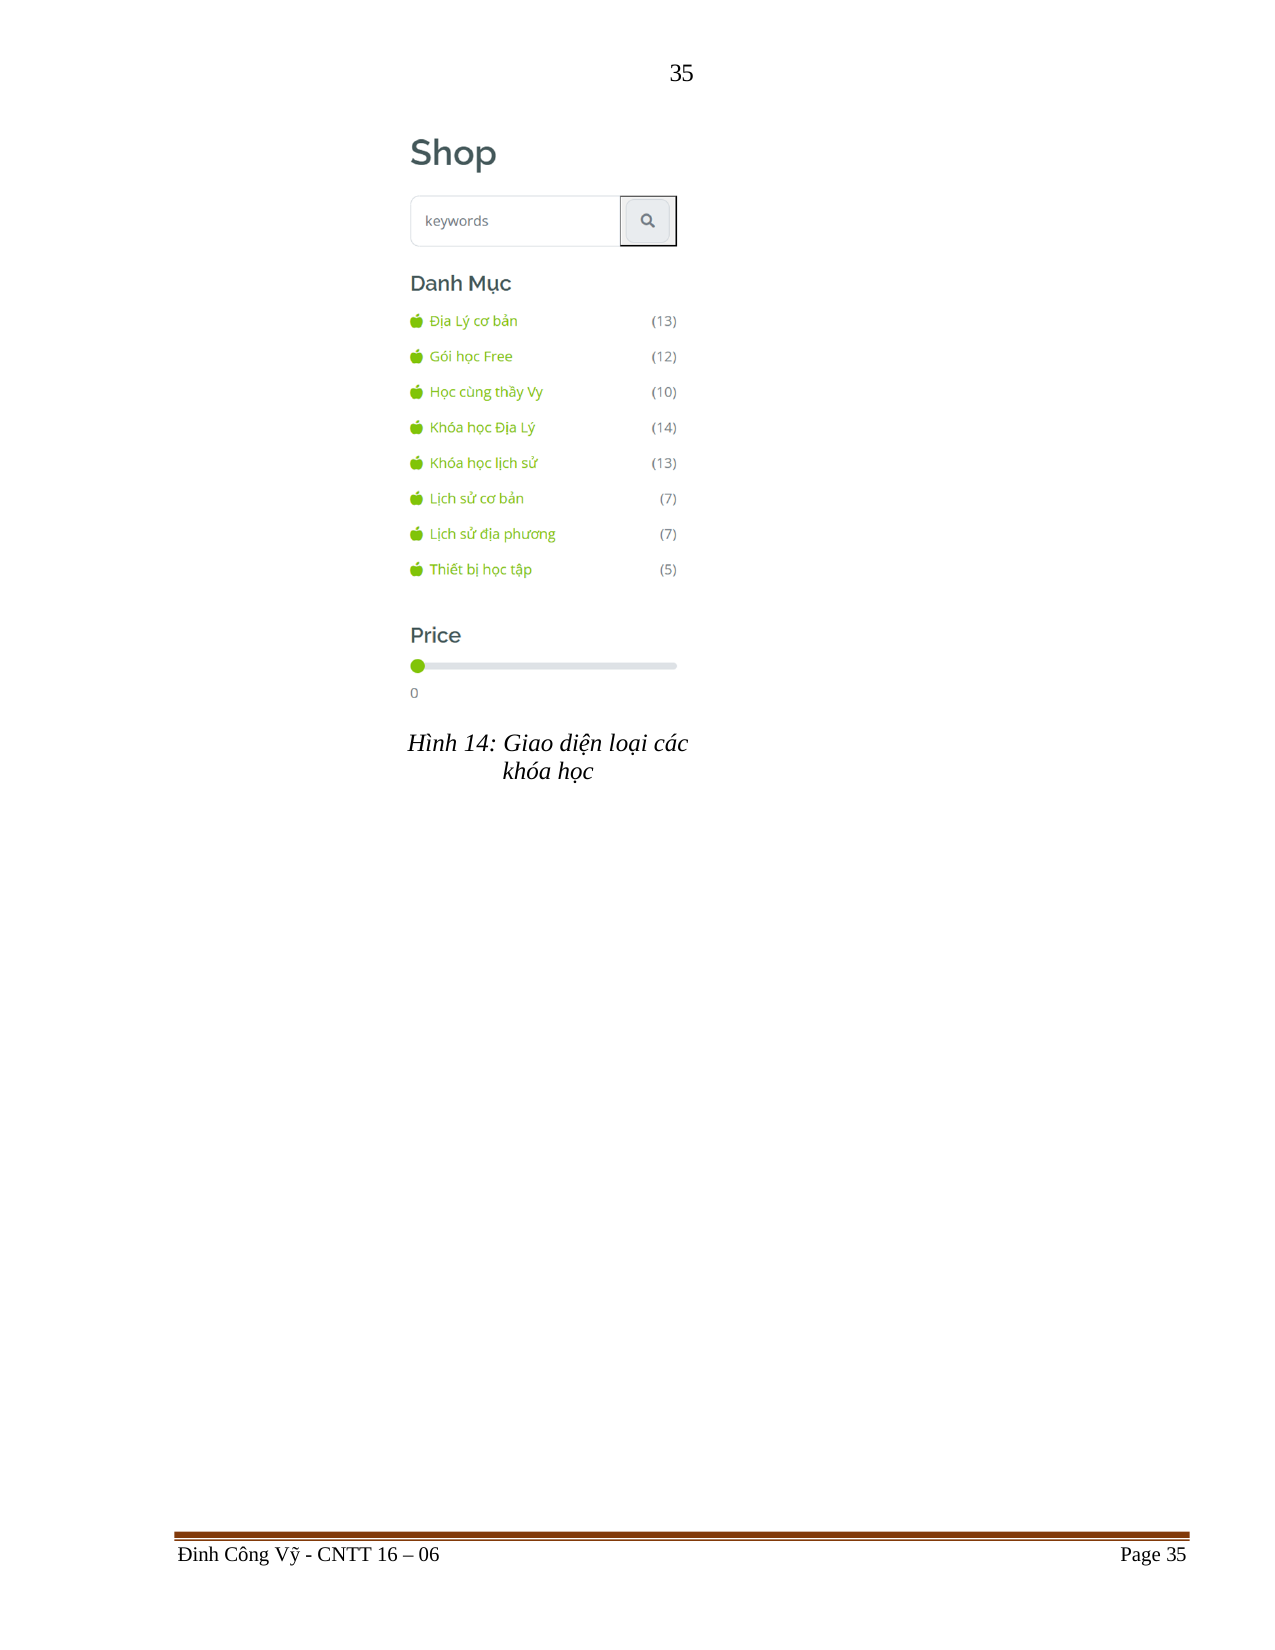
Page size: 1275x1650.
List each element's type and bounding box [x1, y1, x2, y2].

picture [379, 122, 690, 731]
